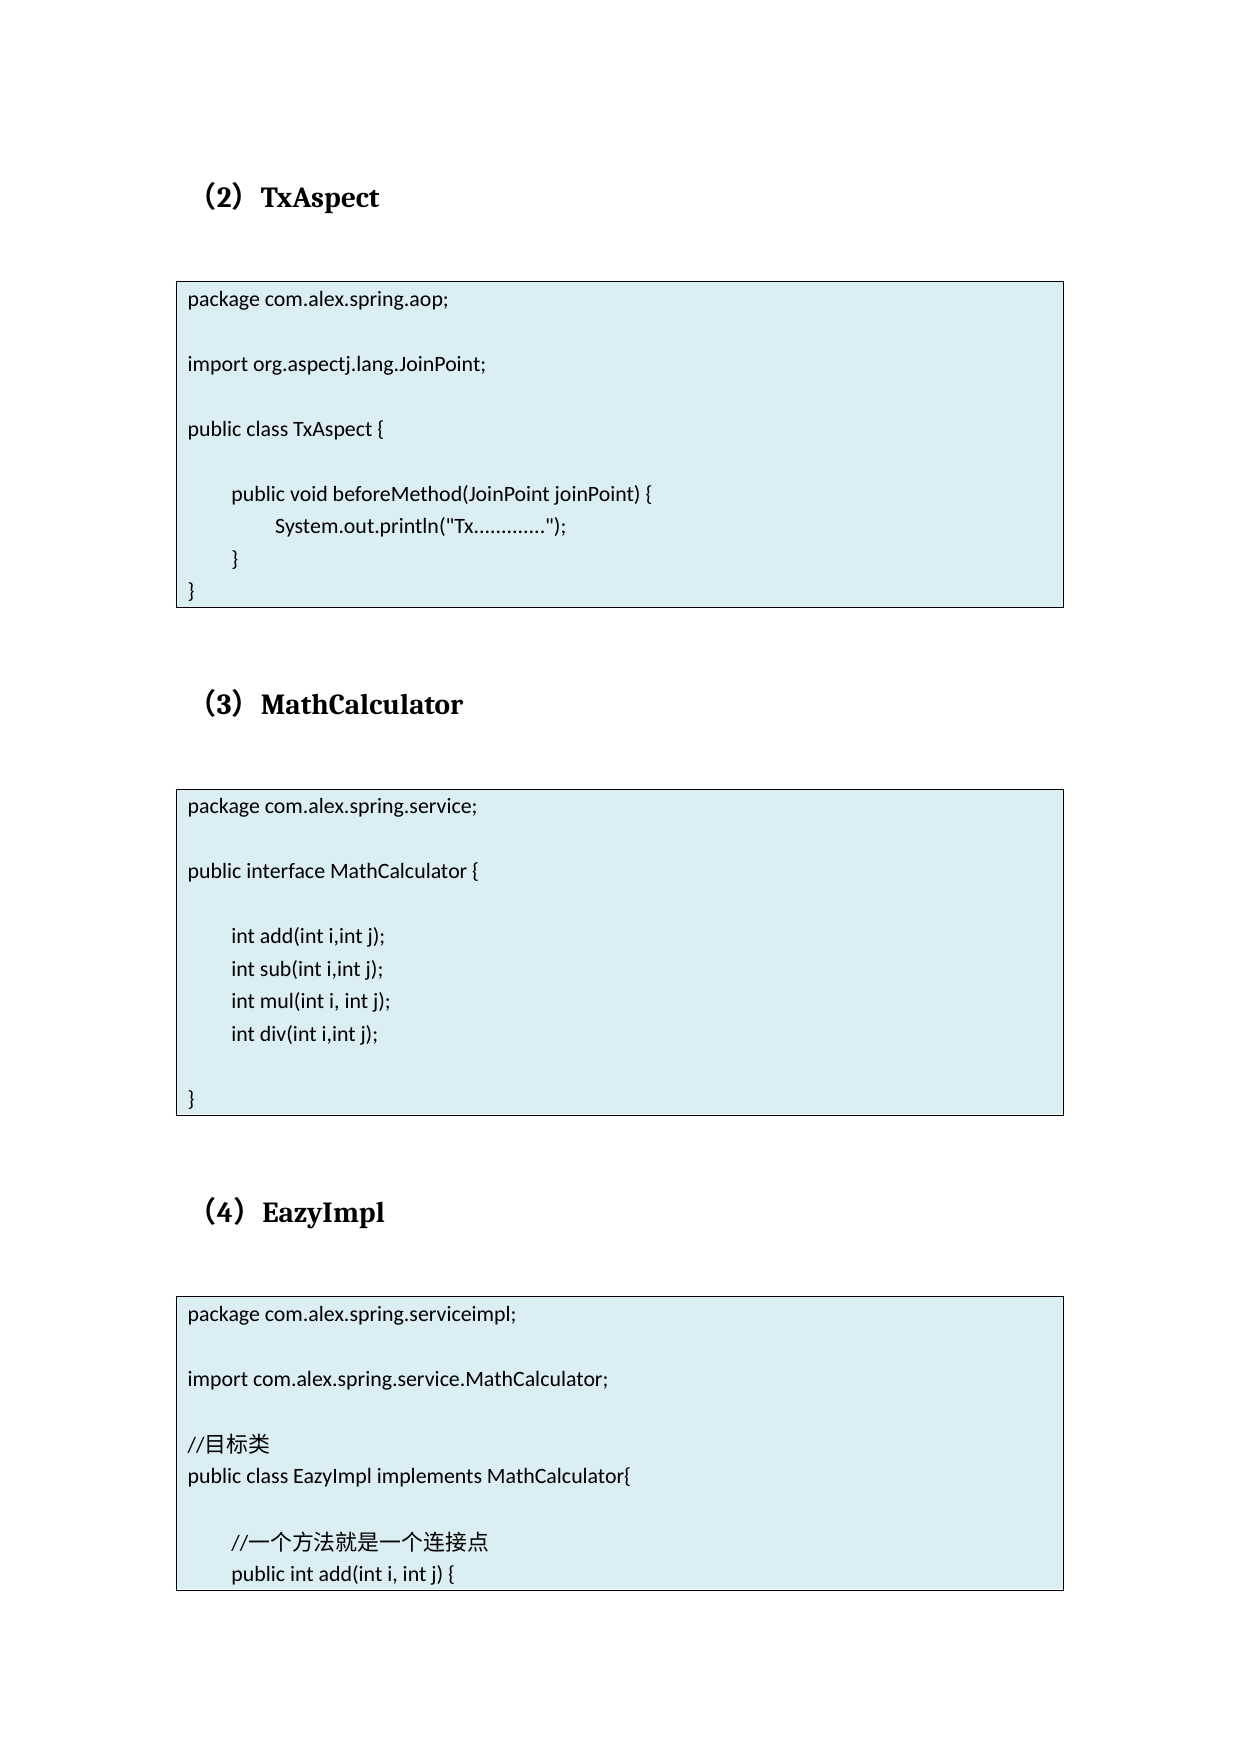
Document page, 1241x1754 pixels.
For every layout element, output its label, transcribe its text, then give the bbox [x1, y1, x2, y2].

table_header package com.alex.spring.service; public interface MathCalculator { int add(int i,int j); int sub(int i,int j); int mul(int i, int j); int div(int i,int j); } [177, 790, 1063, 1114]
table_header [177, 1297, 1063, 1589]
subtitle （2）TxAspect [187, 162, 1053, 227]
subtitle （3）MathCalculator [187, 669, 1053, 734]
table_header package com.alex.spring.aop; import org.aspectj.lang.JoinPoint; public class TxAspect { public void beforeMethod(JoinPoint joinPoint) { System.out.println("Tx............."); } } [177, 282, 1063, 607]
subtitle （4）EazyImpl [187, 1177, 1053, 1242]
